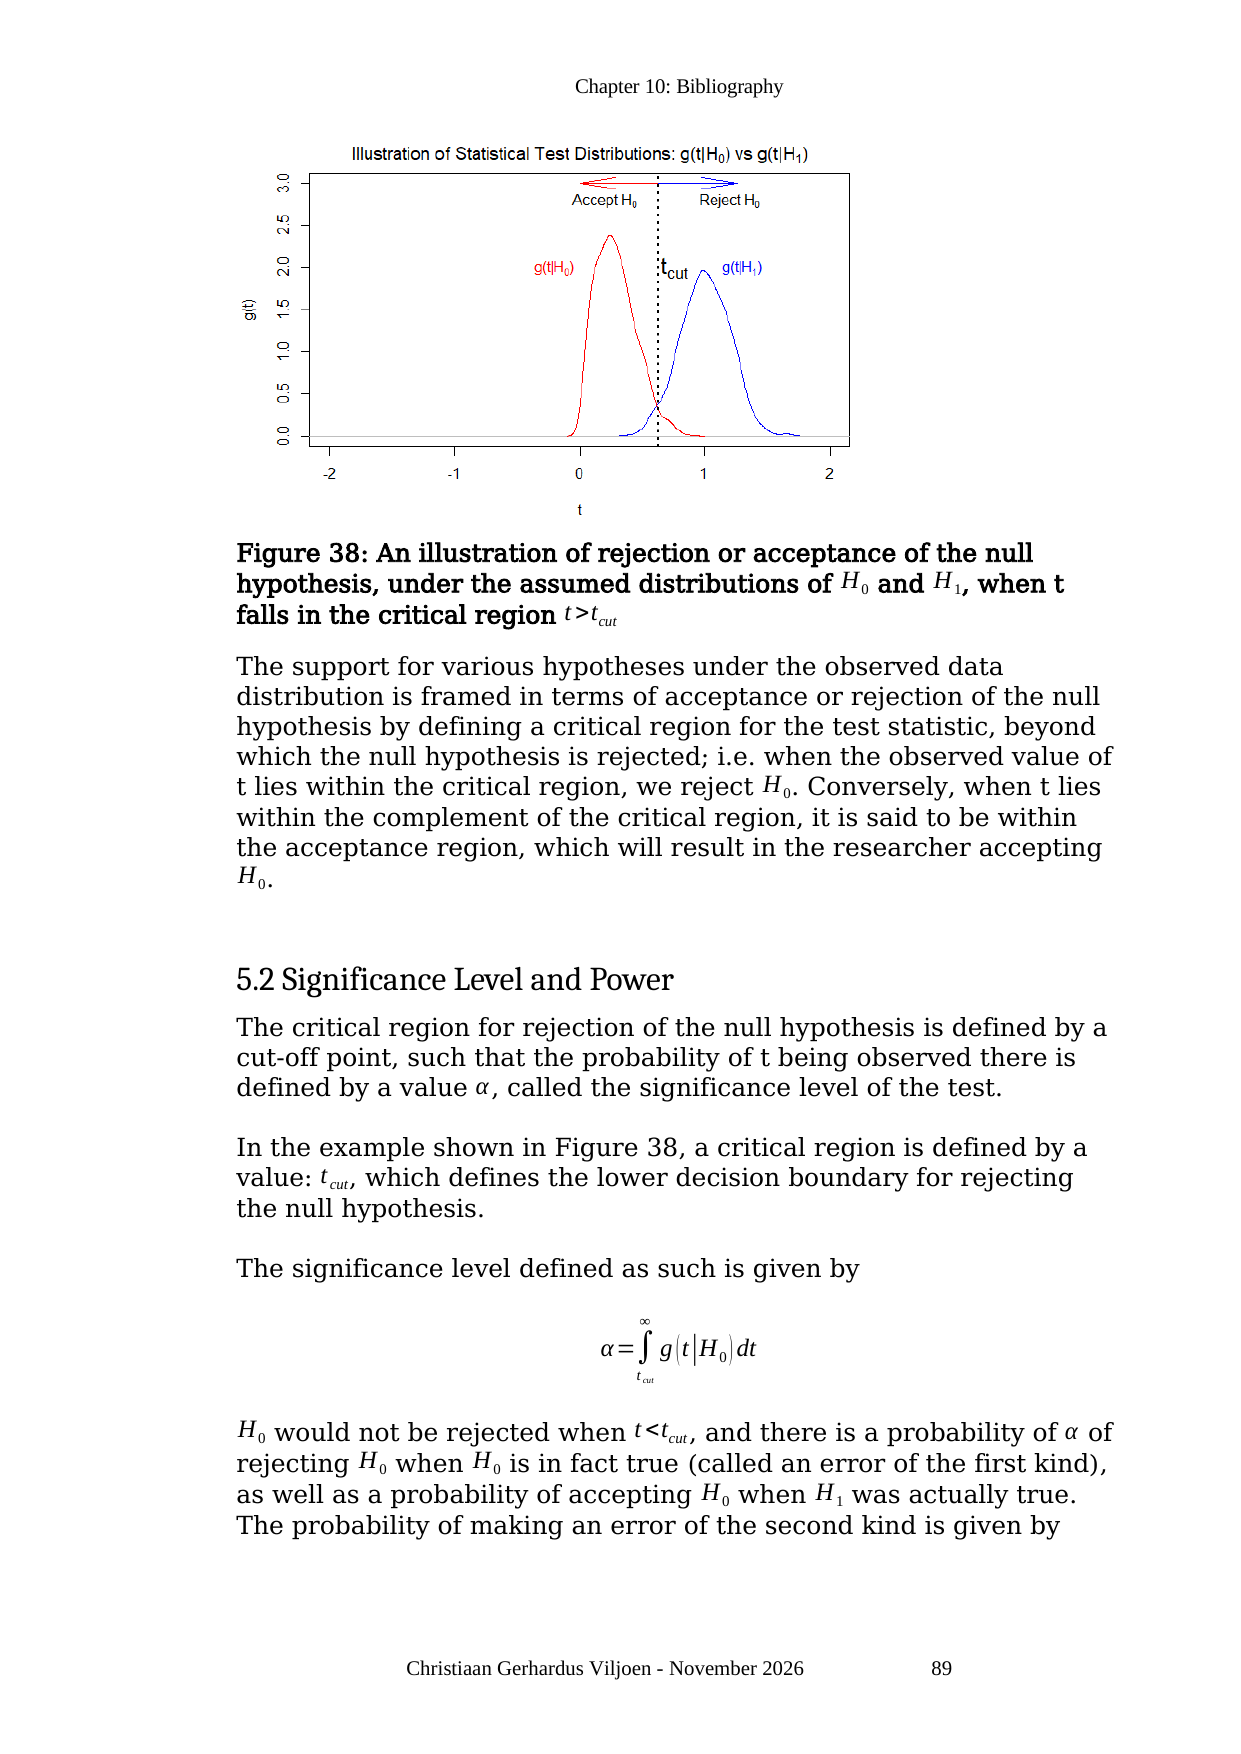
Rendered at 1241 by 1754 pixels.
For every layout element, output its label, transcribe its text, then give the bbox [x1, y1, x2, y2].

text The significance level defined as such is given by [236, 1253, 1122, 1283]
picture [236, 135, 887, 537]
text In the example shown in Figure 39, a critical region is defined by a value: , which defines the lower decision boundary for rejecting the null hypothesis. [236, 1131, 1122, 1223]
subtitle Significance Level and Power [236, 961, 1122, 999]
text The support for various hypotheses under the observed data distribution is framed in terms of acceptance or rejection of the null hypothesis by defining a critical region for the test statistic, beyond which the null hypothesis is rejected; i.e. when the observed value of t lies within the critical region, we reject . Conversely, when t lies within the complement of the critical region, it is said to be within the acceptance region, which will result in the researcher accepting . [236, 650, 1122, 893]
text would not be rejected when , and there is a probability of of rejecting when is in fact true (called an error of the first kind), as well as a probability of accepting when was actually true. The probability of making an error of the second kind is given by [236, 1416, 1122, 1540]
text The critical region for rejection of the null hypothesis is defined by a cut-off point, such that the probability of t being observed there is defined by a value , called the significance level of the test. [236, 1011, 1122, 1101]
